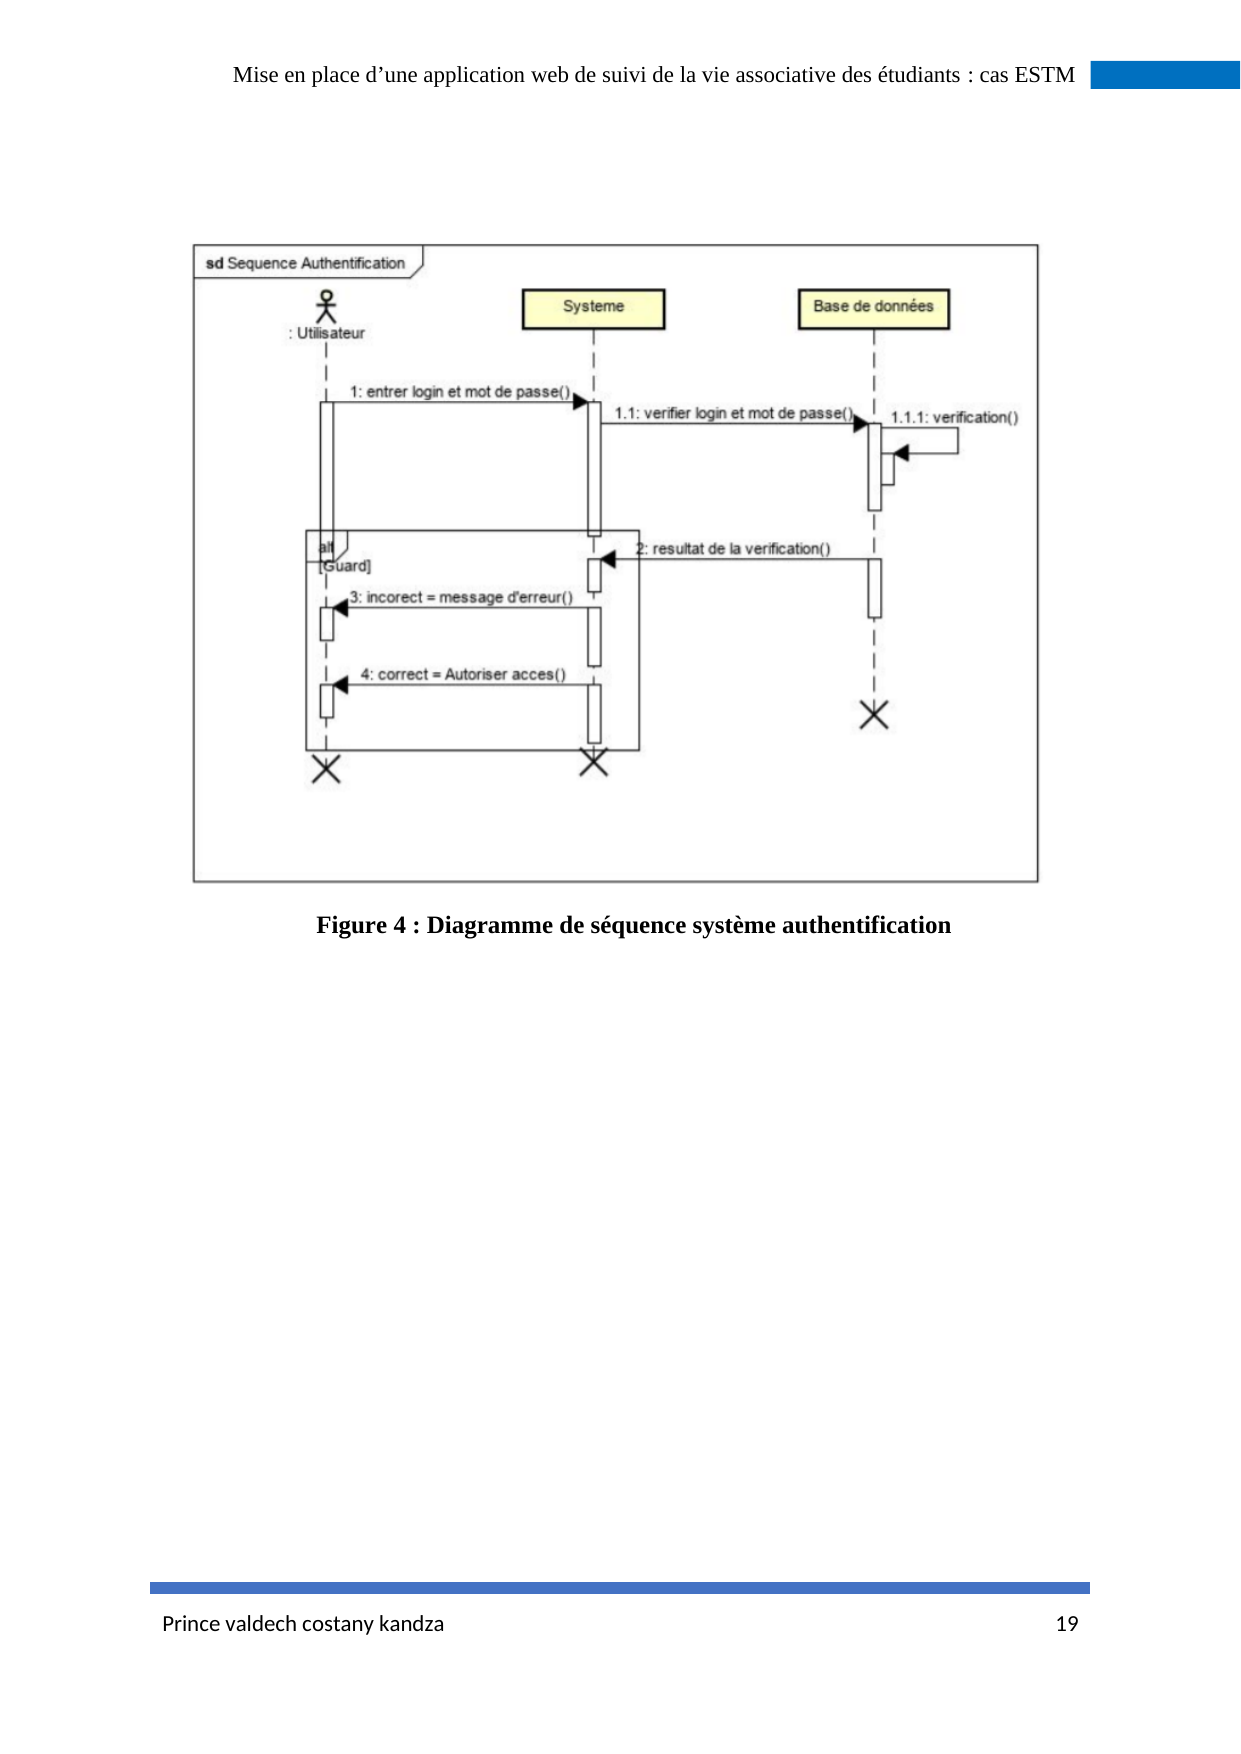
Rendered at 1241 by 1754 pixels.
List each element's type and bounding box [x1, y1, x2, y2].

picture [163, 227, 1101, 899]
